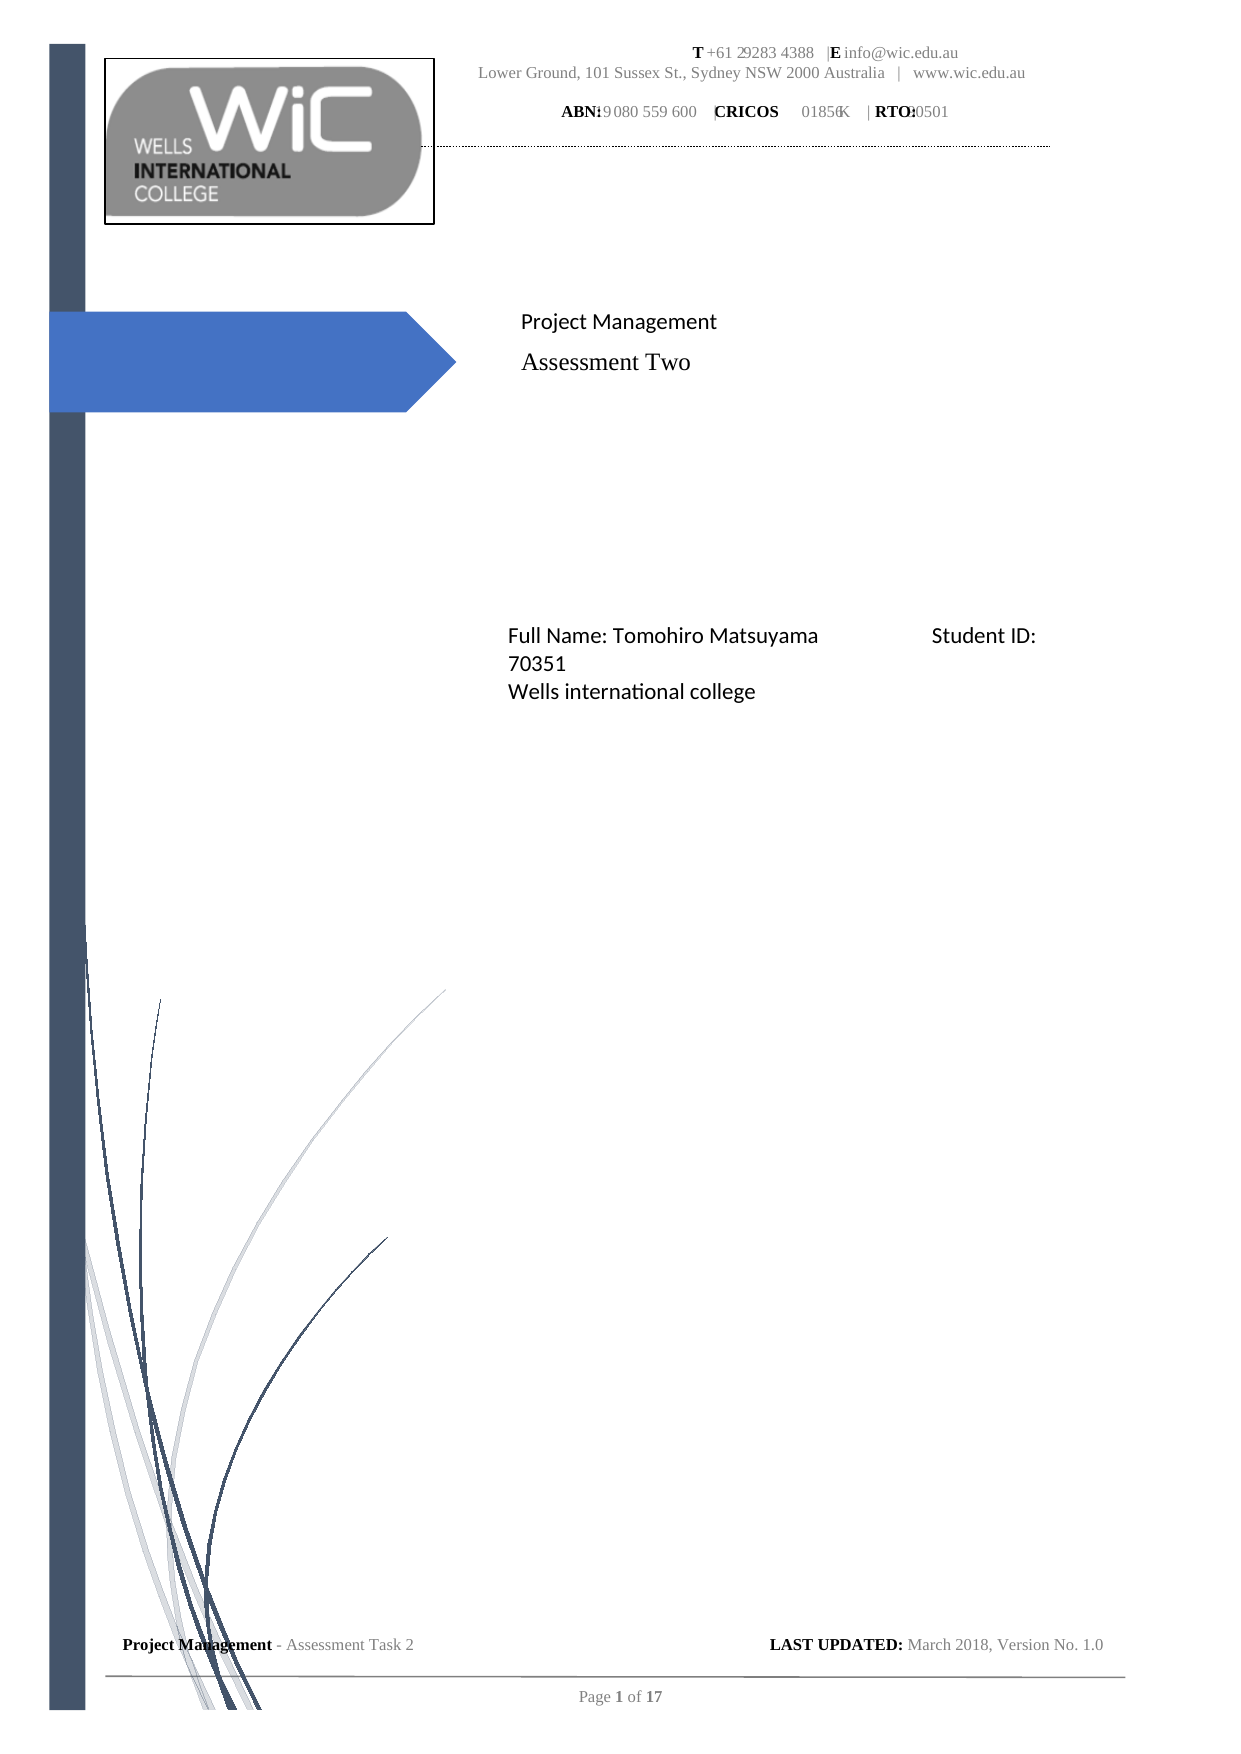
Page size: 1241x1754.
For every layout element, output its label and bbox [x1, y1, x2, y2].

picture [106, 59, 433, 223]
